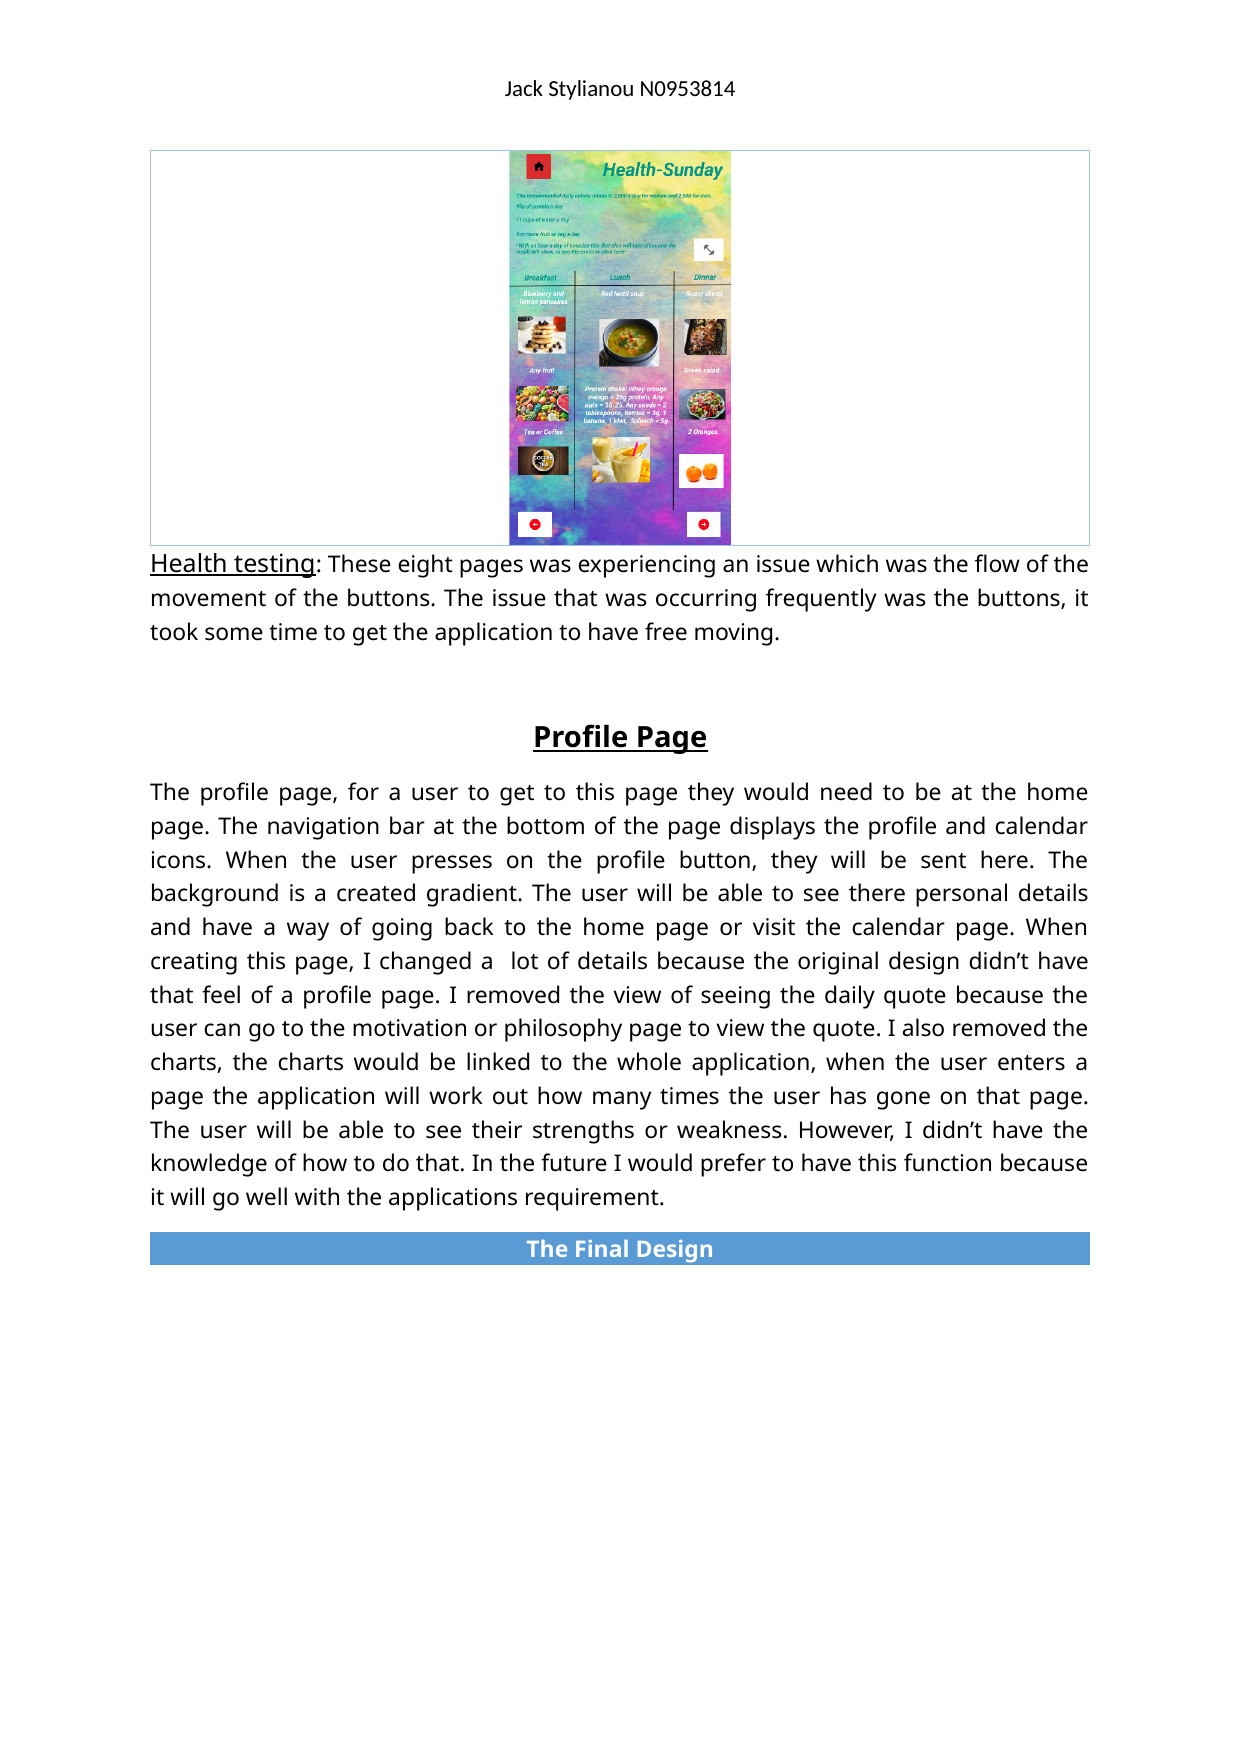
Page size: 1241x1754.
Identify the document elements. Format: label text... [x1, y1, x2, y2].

text The profile page, for a user to get to this page they would need to be at the home page. The navigation bar at the bottom of the page displays the profile and calendar icons. When the user presses on the profile button, they will be sent here. The background is a created gradient. The user will be able to see there personal details and have a way of going back to the home page or visit the calendar page. When creating this page, I changed a lot of details because the original design didn’t have that feel of a profile page. I removed the view of seeing the daily quote because the user can go to the motivation or philosophy page to view the quote. I also removed the charts, the charts would be linked to the whole application, when the user enters a page the application will work out how many times the user has gone on that page. The user will be able to see their strengths or weakness. However, I didn’t have the knowledge of how to do that. In the future I would prefer to have this function because it will go well with the applications requirement. [150, 776, 1090, 1212]
table_cell [151, 151, 509, 544]
picture [509, 151, 731, 545]
table_cell [731, 151, 1089, 544]
text Profile Page [150, 717, 1090, 756]
text Health testing: These eight pages was experiencing an issue which was the flow of the movement of the buttons. The issue that was occurring frequently was the buttons, it took some time to get the application to have free moving. [150, 546, 1090, 647]
table_header The Final Design [151, 1233, 1089, 1264]
